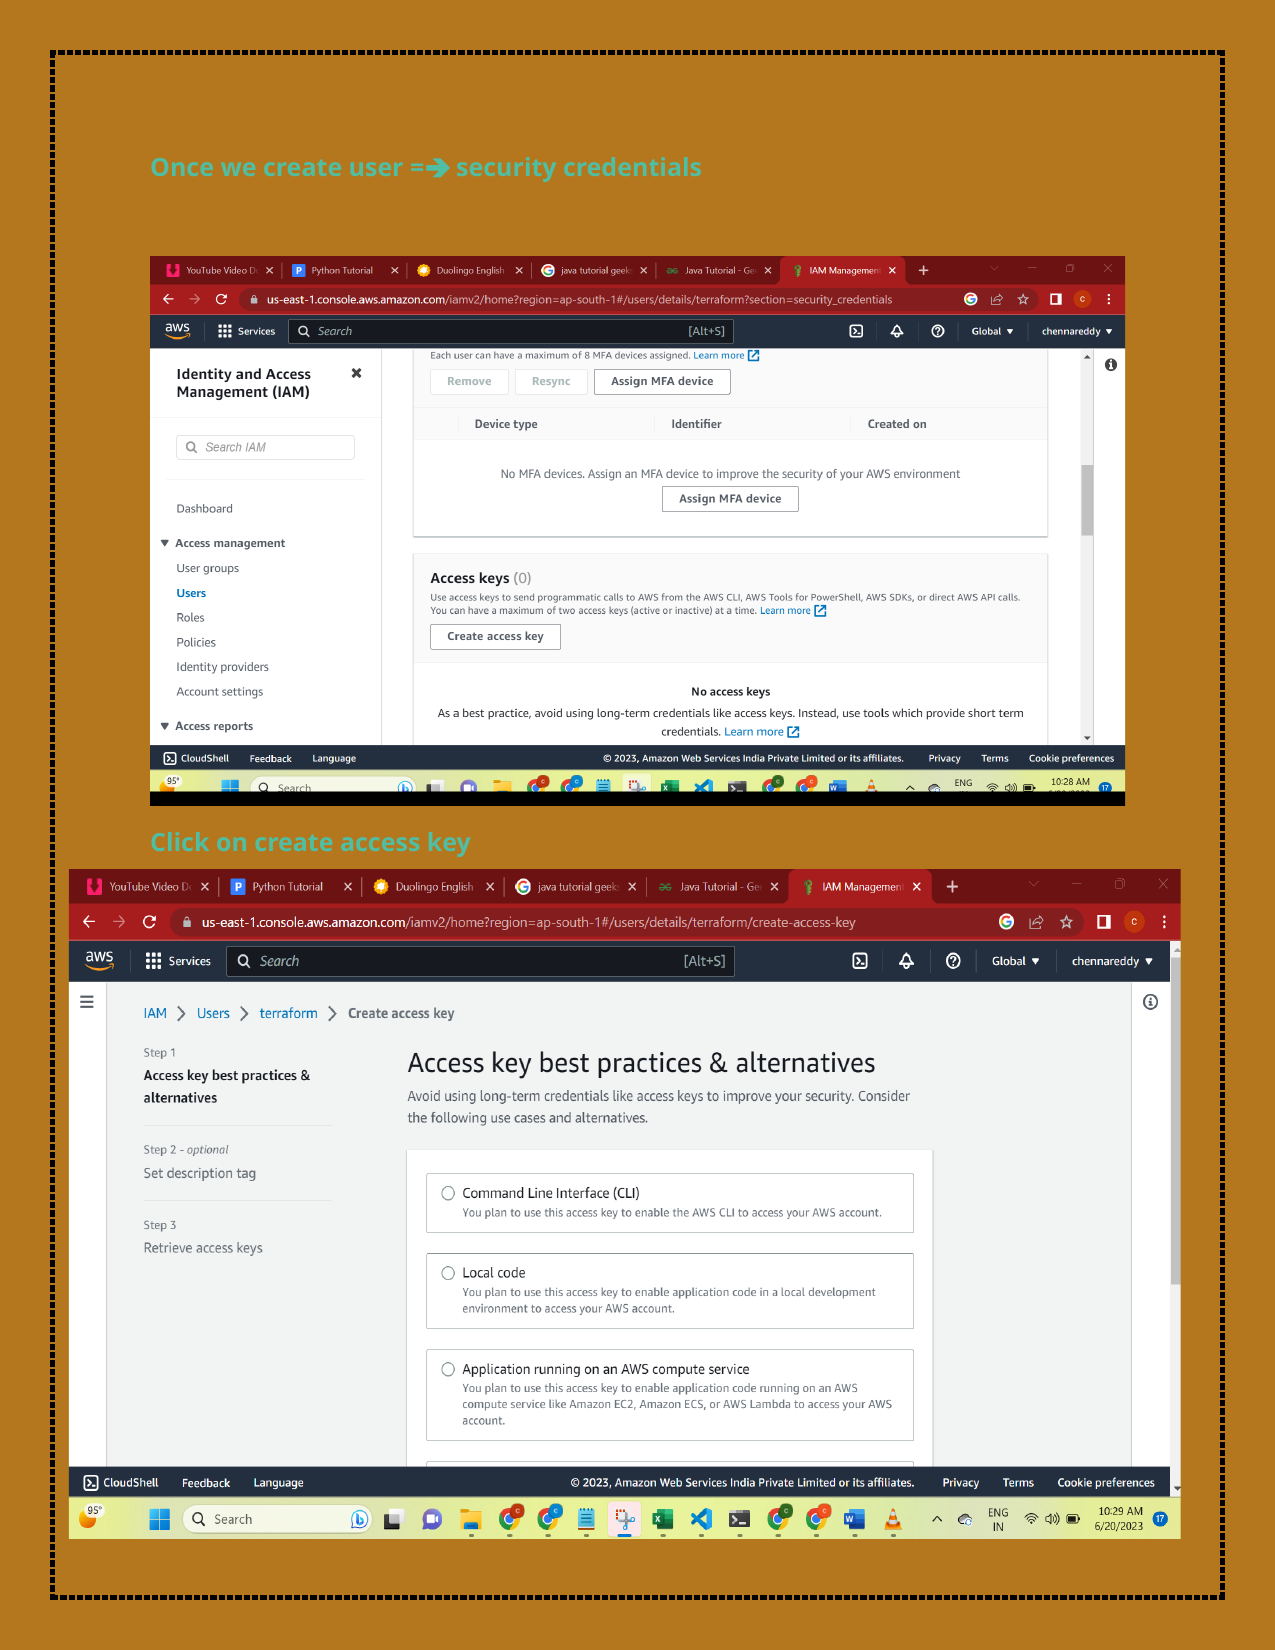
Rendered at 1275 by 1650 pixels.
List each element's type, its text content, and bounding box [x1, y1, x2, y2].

text Once we create user = security credentials [150, 150, 1125, 184]
picture [150, 256, 1125, 806]
picture [68, 869, 1179, 1539]
text Click on create access key [150, 824, 1125, 858]
